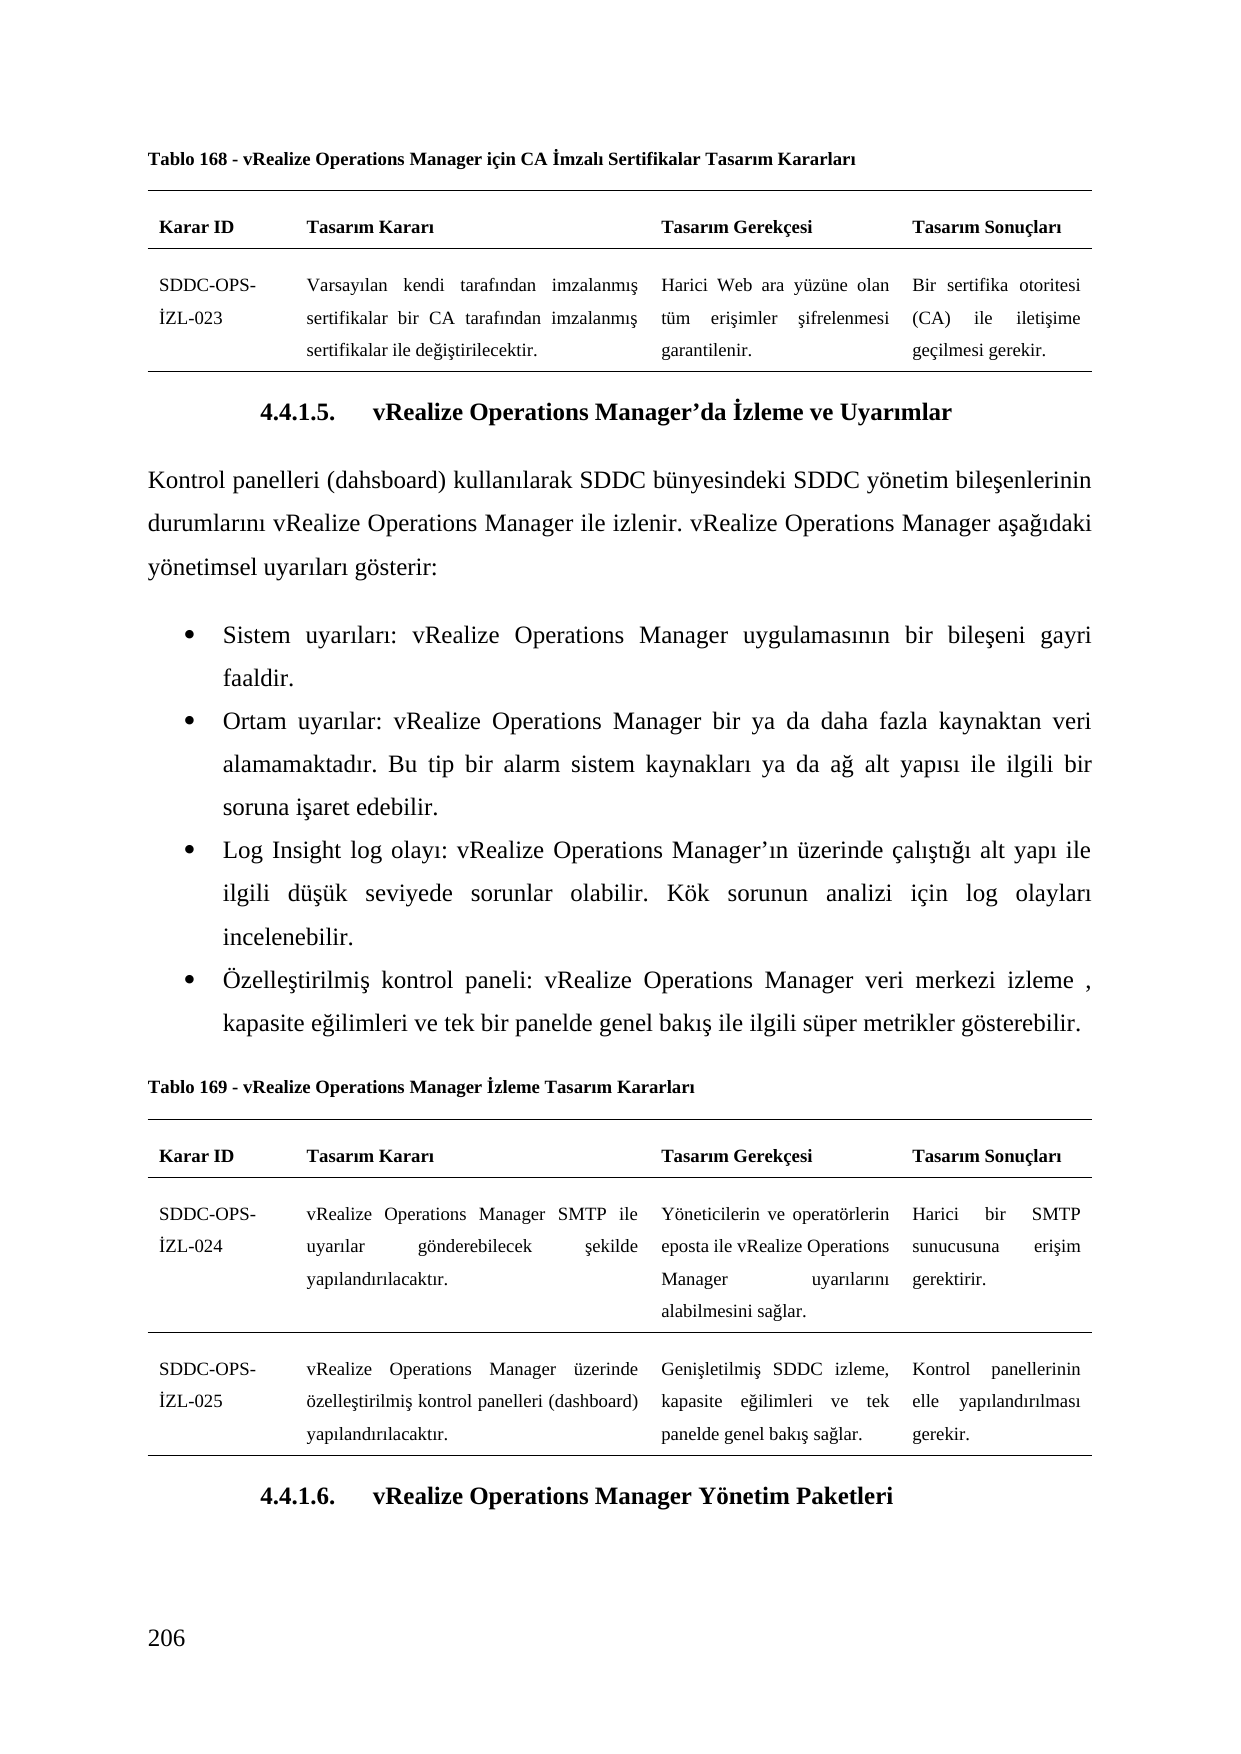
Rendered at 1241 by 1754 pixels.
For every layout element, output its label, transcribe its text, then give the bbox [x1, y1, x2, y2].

list Sistem uyarıları: vRealize Operations Manager uygulamasının bir bileşeni gayri faaldir. [185, 620, 1093, 692]
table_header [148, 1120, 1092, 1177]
list Özelleştirilmiş kontrol paneli: vRealize Operations Manager veri merkezi izleme , kapasite eğilimleri ve tek bir panelde genel bakış ile ilgili süper metrikler gösterebilir. [185, 965, 1093, 1037]
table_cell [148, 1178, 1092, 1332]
list vRealize Operations Manager’da İzleme ve Uyarımlar [260, 397, 1093, 426]
text Tablo 169 - vRealize Operations Manager İzleme Tasarım Kararları [148, 1076, 1093, 1098]
text Kontrol panelleri (dahsboard) kullanılarak SDDC bünyesindeki SDDC yönetim bileşenlerinin durumlarını vRealize Operations Manager ile izlenir. vRealize Operations Manager aşağıdaki yönetimsel uyarıları gösterir: [148, 465, 1093, 580]
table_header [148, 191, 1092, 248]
list Ortam uyarılar: vRealize Operations Manager bir ya da daha fazla kaynaktan veri alamamaktadır. Bu tip bir alarm sistem kaynakları ya da ağ alt yapısı ile ilgili bir soruna işaret edebilir. [185, 706, 1093, 821]
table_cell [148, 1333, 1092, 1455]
text Tablo 168 - vRealize Operations Manager için CA İmzalı Sertifikalar Tasarım Kararları [148, 148, 1093, 169]
list vRealize Operations Manager Yönetim Paketleri [260, 1481, 1093, 1510]
list Log Insight log olayı: vRealize Operations Manager’ın üzerinde çalıştığı alt yapı ile ilgili düşük seviyede sorunlar olabilir. Kök sorunun analizi için log olayları incelenebilir. [185, 835, 1093, 950]
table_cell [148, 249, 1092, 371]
